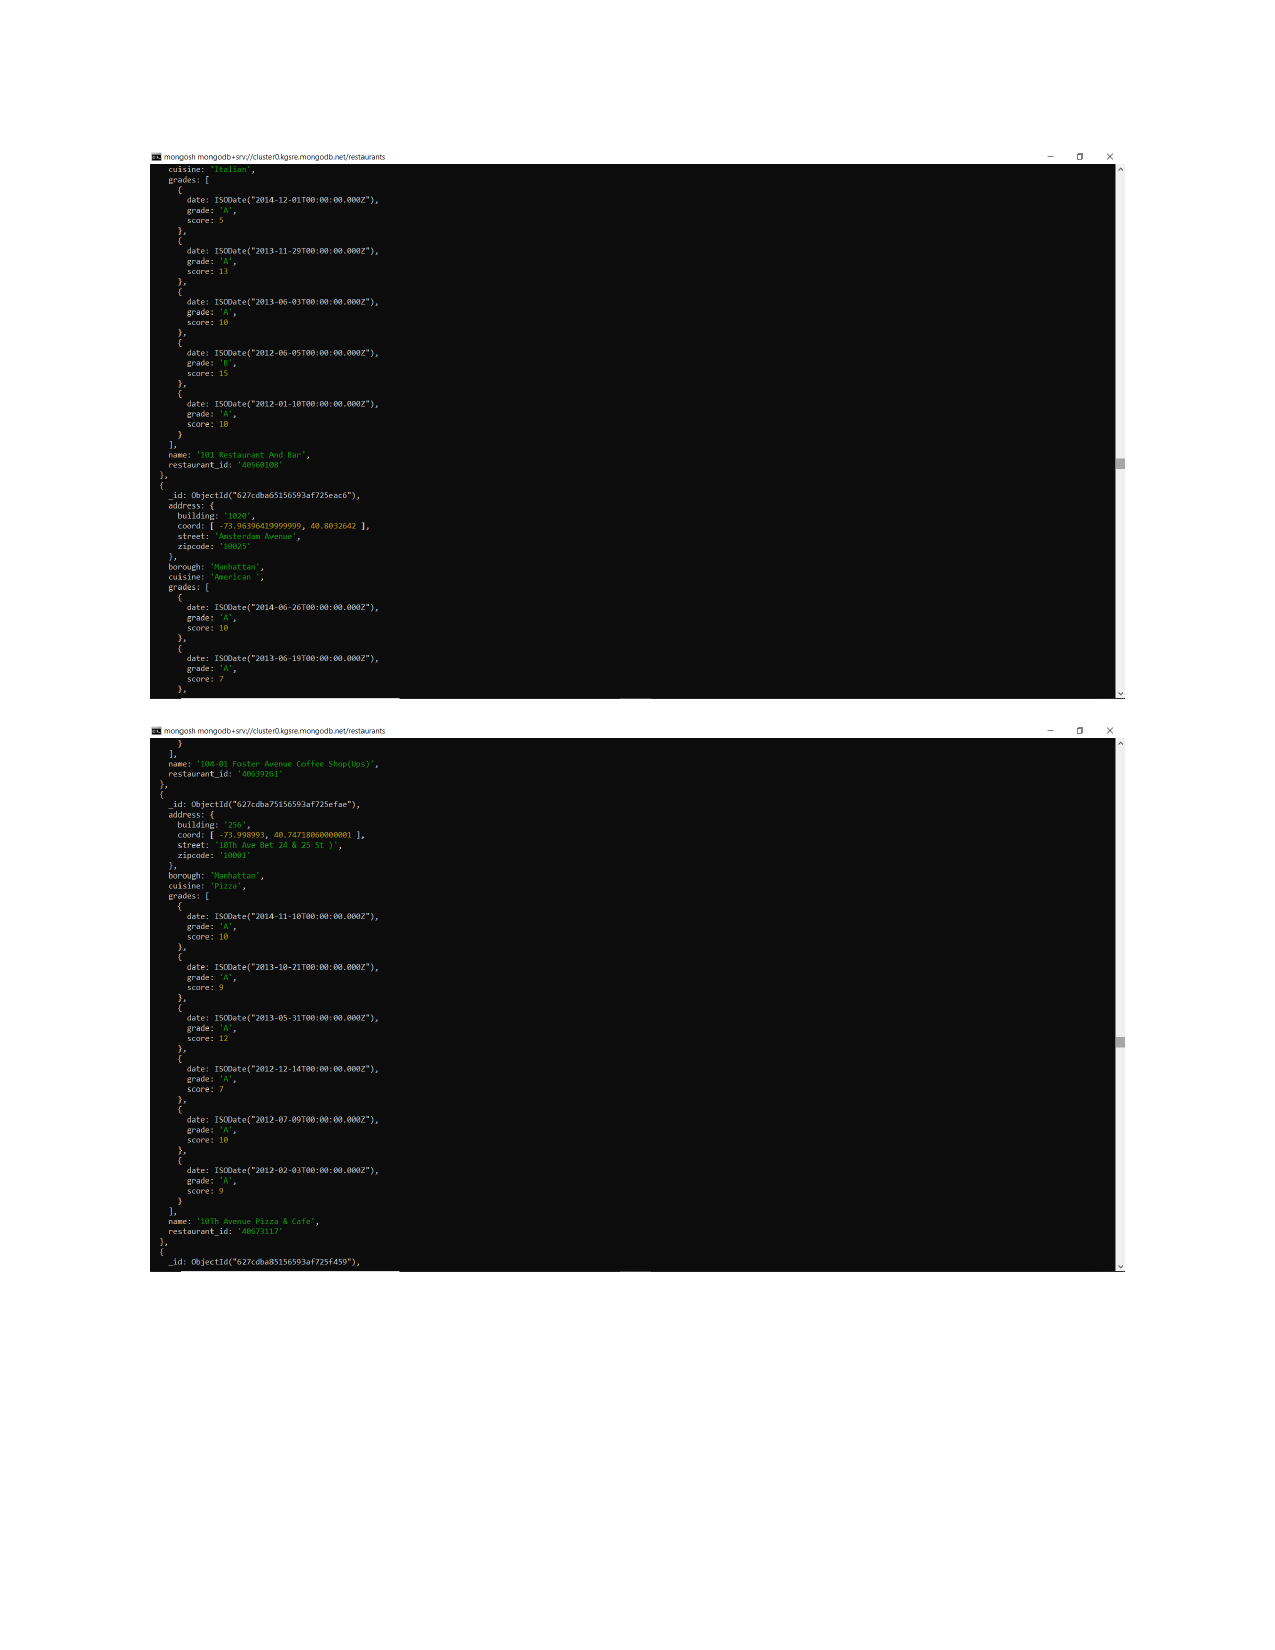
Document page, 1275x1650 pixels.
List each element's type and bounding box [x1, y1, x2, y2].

picture [150, 150, 1125, 699]
picture [150, 723, 1125, 1272]
